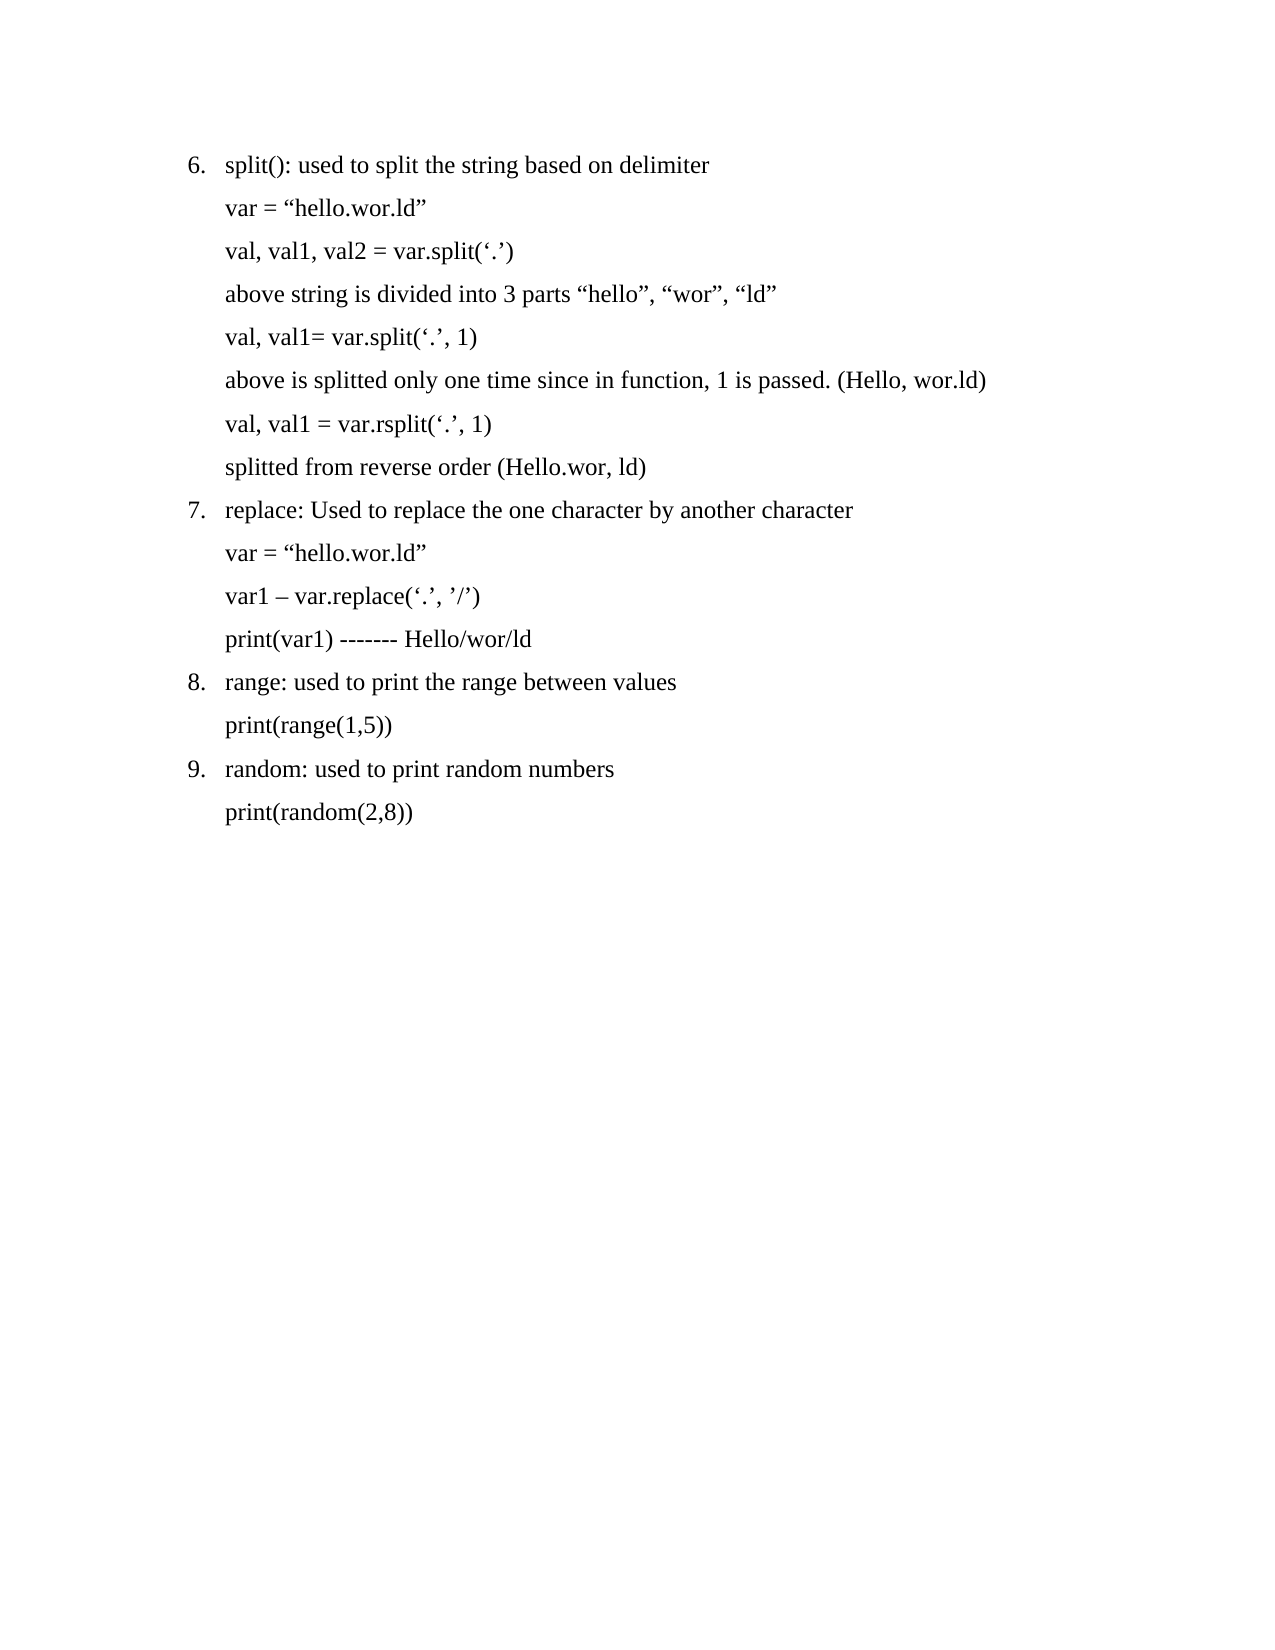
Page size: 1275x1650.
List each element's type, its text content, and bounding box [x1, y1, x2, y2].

list print(var1) ------- Hello/wor/ld [225, 624, 1125, 653]
list replace: Used to replace the one character by another character [187, 495, 1125, 524]
list print(range(1,5)) [225, 711, 1125, 739]
list print(random(2,8)) [225, 797, 1125, 826]
list above is splitted only one time since in function, 1 is passed. (Hello, wor.ld) [225, 366, 1125, 394]
list val, val1, val2 = var.split(‘.’) [225, 236, 1125, 265]
list var = “hello.wor.ld” [225, 538, 1125, 567]
list split(): used to split the string based on delimiter [187, 150, 1125, 179]
list splitted from reverse order (Hello.wor, ld) [225, 452, 1125, 481]
list val, val1= var.split(‘.’, 1) [225, 322, 1125, 351]
list var1 – var.replace(‘.’, ’/’) [225, 581, 1125, 610]
list above string is divided into 3 parts “hello”, “wor”, “ld” [225, 279, 1125, 308]
list val, val1 = var.rsplit(‘.’, 1) [225, 409, 1125, 437]
list random: used to print random numbers [187, 754, 1125, 782]
list range: used to print the range between values [187, 667, 1125, 696]
list var = “hello.wor.ld” [225, 193, 1125, 222]
